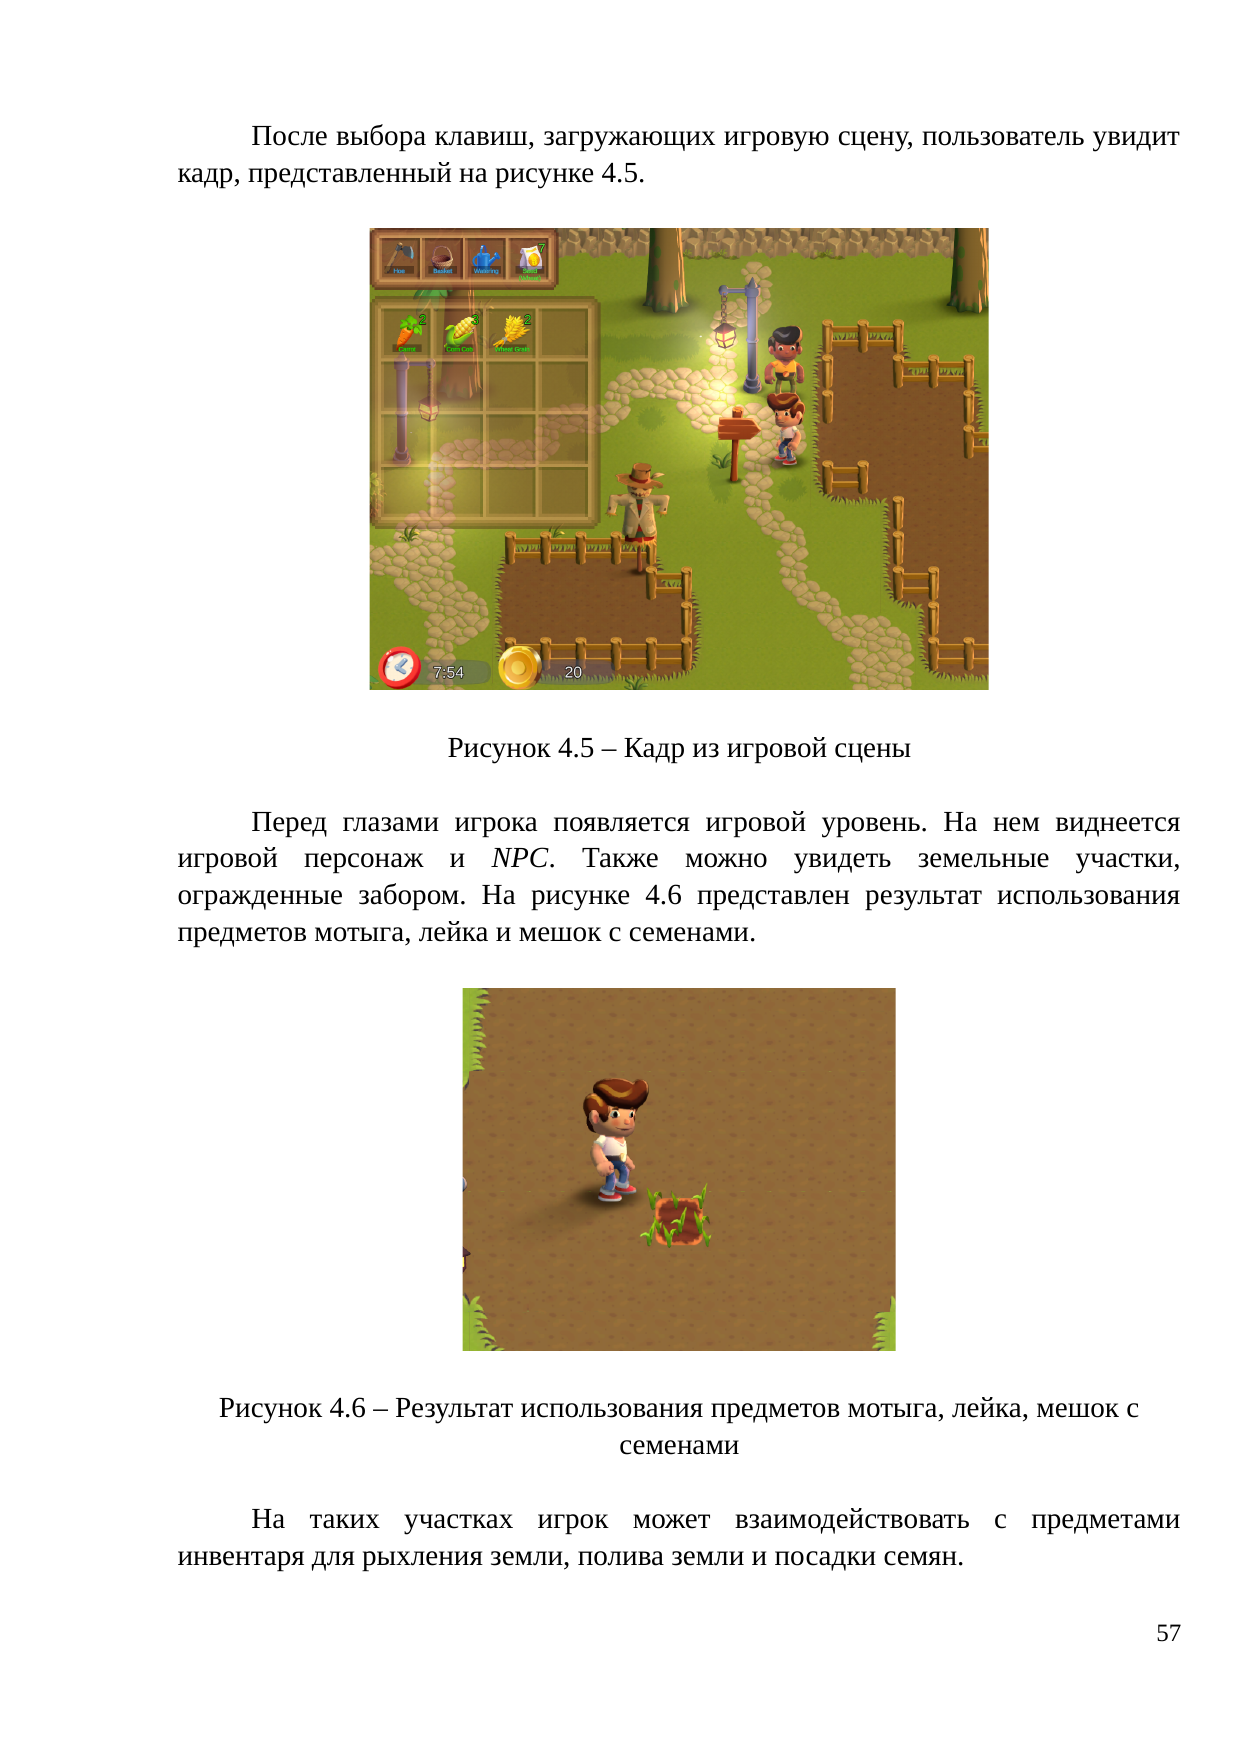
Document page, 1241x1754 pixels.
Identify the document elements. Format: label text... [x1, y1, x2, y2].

picture [462, 988, 896, 1351]
text Рисунок 4.6 – Результат использования предметов мотыга, лейка, мешок с семенами [177, 1391, 1181, 1461]
picture [369, 228, 989, 690]
text На таких участках игрок может взаимодействовать с предметами инвентаря для рыхления земли, полива земли и посадки семян. [177, 1501, 1181, 1572]
text После выбора клавиш, загружающих игровую сцену, пользователь увидит кадр, представленный на рисунке 4.5. [177, 118, 1181, 188]
text Рисунок 4.5 – Кадр из игровой сцены [177, 730, 1181, 763]
text Перед глазами игрока появляется игровой уровень. На нем виднеется игровой персонаж и NPC. Также можно увидеть земельные участки, огражденные забором. На рисунке 4.6 представлен результат использования предметов мотыга, лейка и мешок с семенами. [177, 804, 1181, 948]
